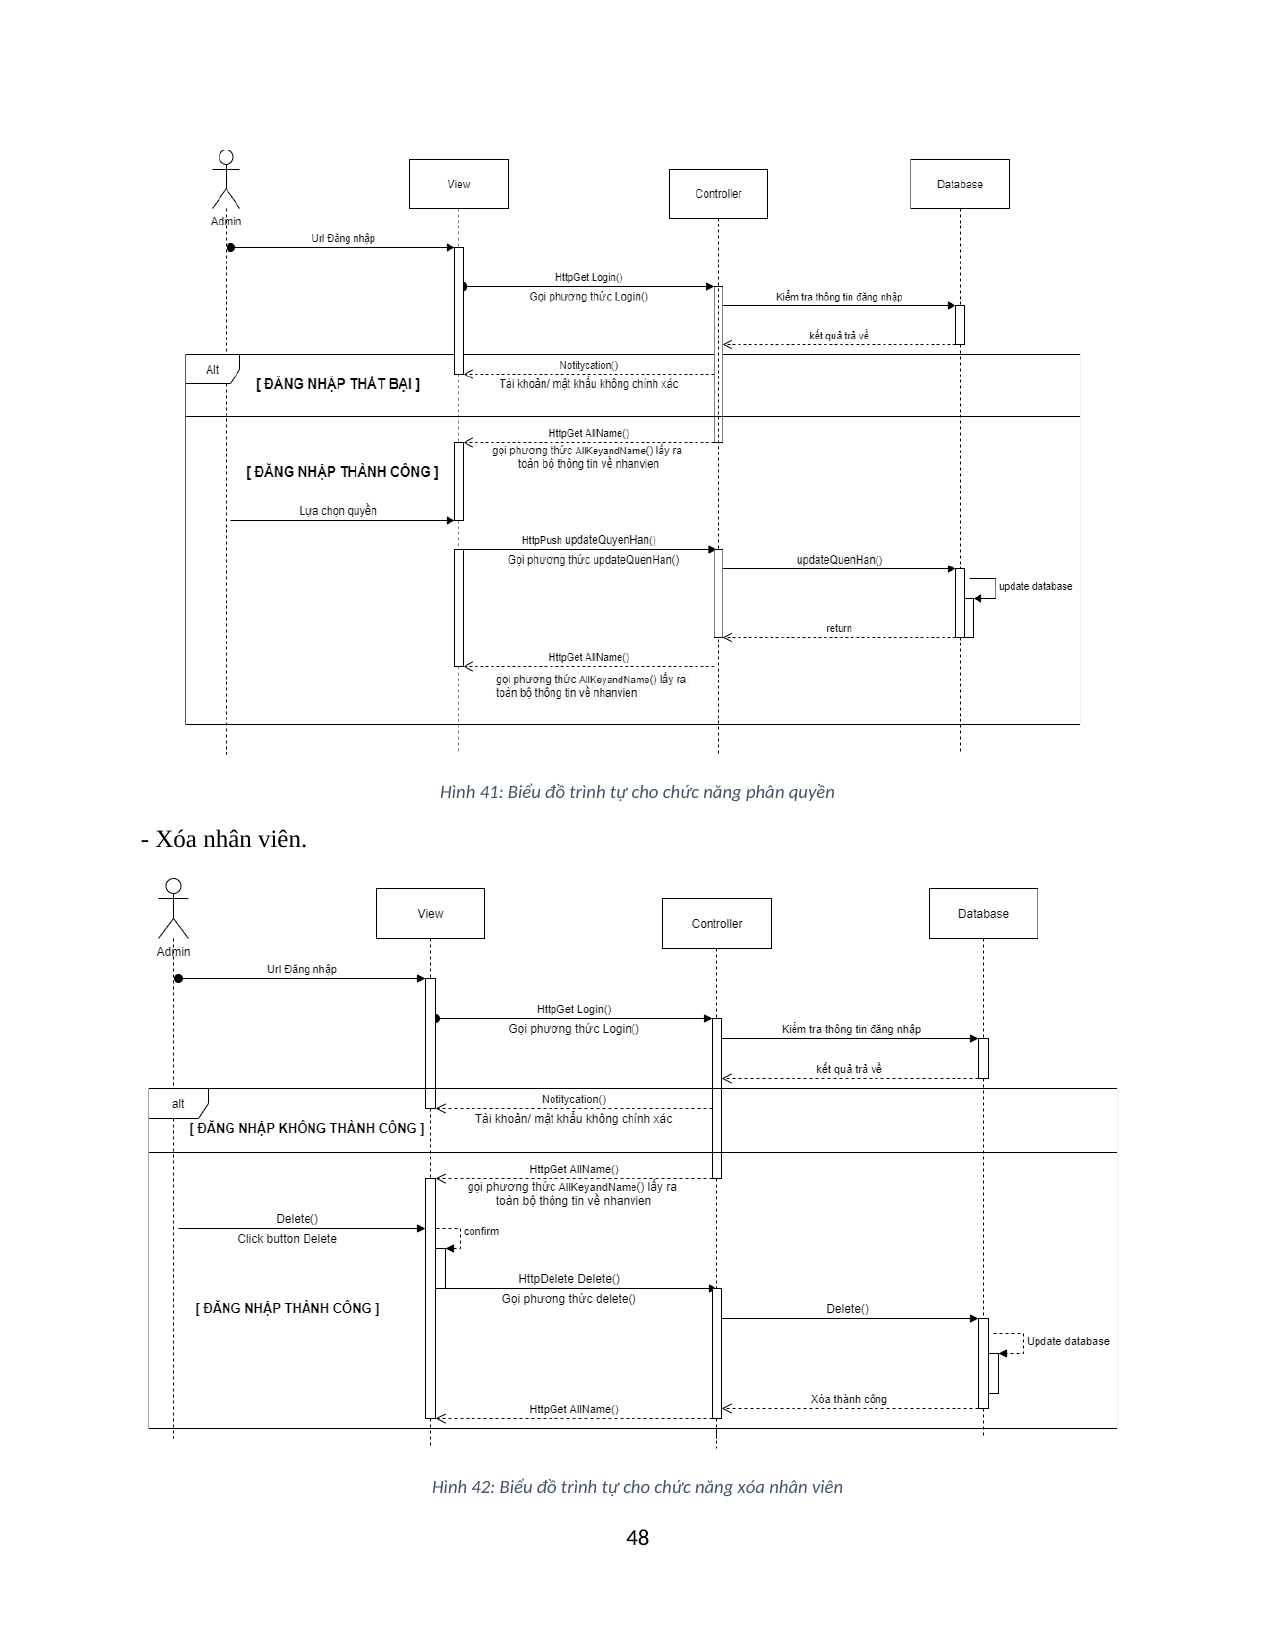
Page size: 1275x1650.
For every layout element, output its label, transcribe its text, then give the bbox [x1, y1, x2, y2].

picture [185, 150, 1081, 756]
picture [148, 878, 1118, 1451]
text - Xóa nhân viên. [141, 824, 1125, 853]
text Hình 42: Biểu đồ trình tự cho chức năng xóa nhân viên [150, 1476, 1125, 1499]
text Hình 41: Biểu đồ trình tự cho chức năng phân quyền [150, 781, 1125, 803]
